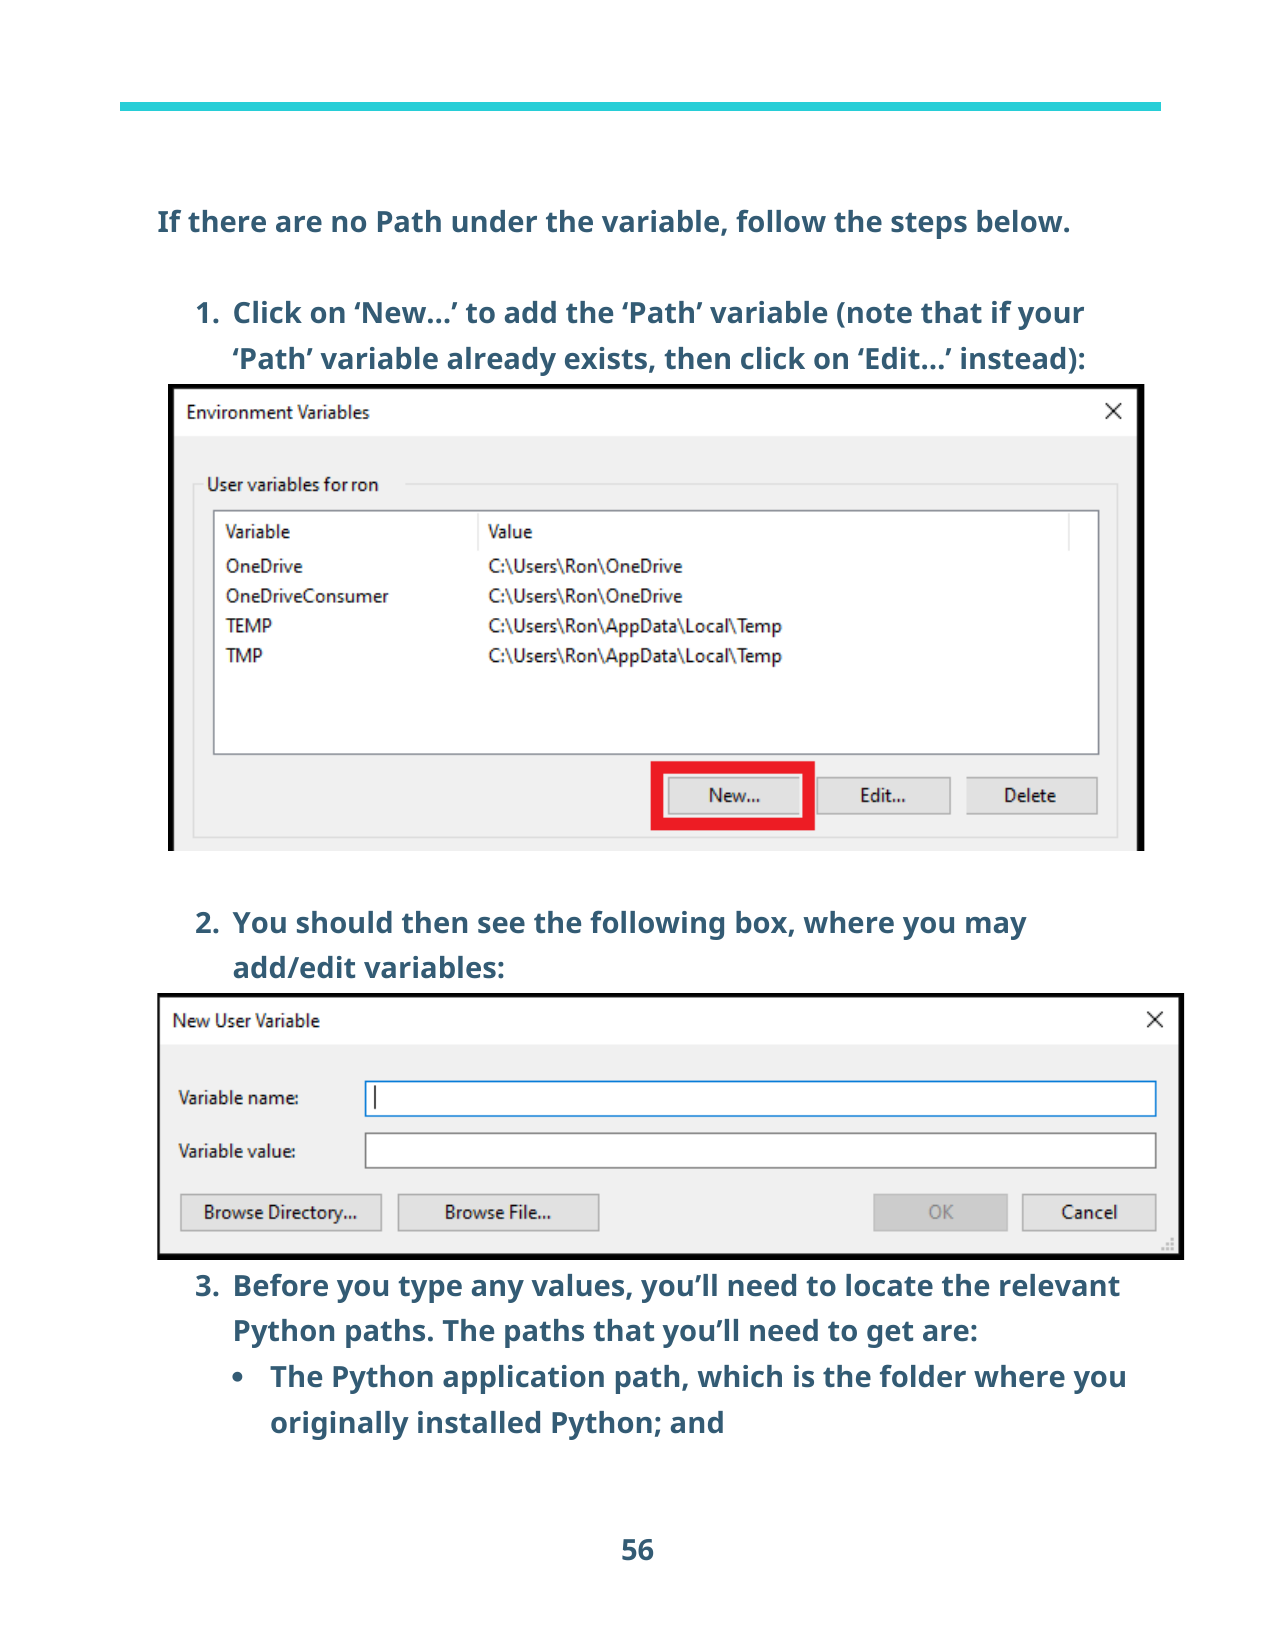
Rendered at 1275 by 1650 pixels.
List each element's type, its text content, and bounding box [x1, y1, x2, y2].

text If there are no Path under the variable, follow the steps below. [157, 202, 1155, 241]
list Before you type any values, you’ll need to locate the relevant Python paths. The paths that you’ll need to get are: [195, 1265, 1155, 1350]
list You should then see the following box, where you may add/edit variables: [195, 902, 1155, 987]
picture [168, 384, 1145, 851]
list Click on ‘New…’ to add the ‘Path’ variable (note that if your ‘Path’ variable already exists, then click on ‘Edit…’ instead): [195, 293, 1155, 378]
list The Python application path, which is the folder where you originally installed Python; and [232, 1356, 1155, 1442]
picture [157, 993, 1185, 1260]
